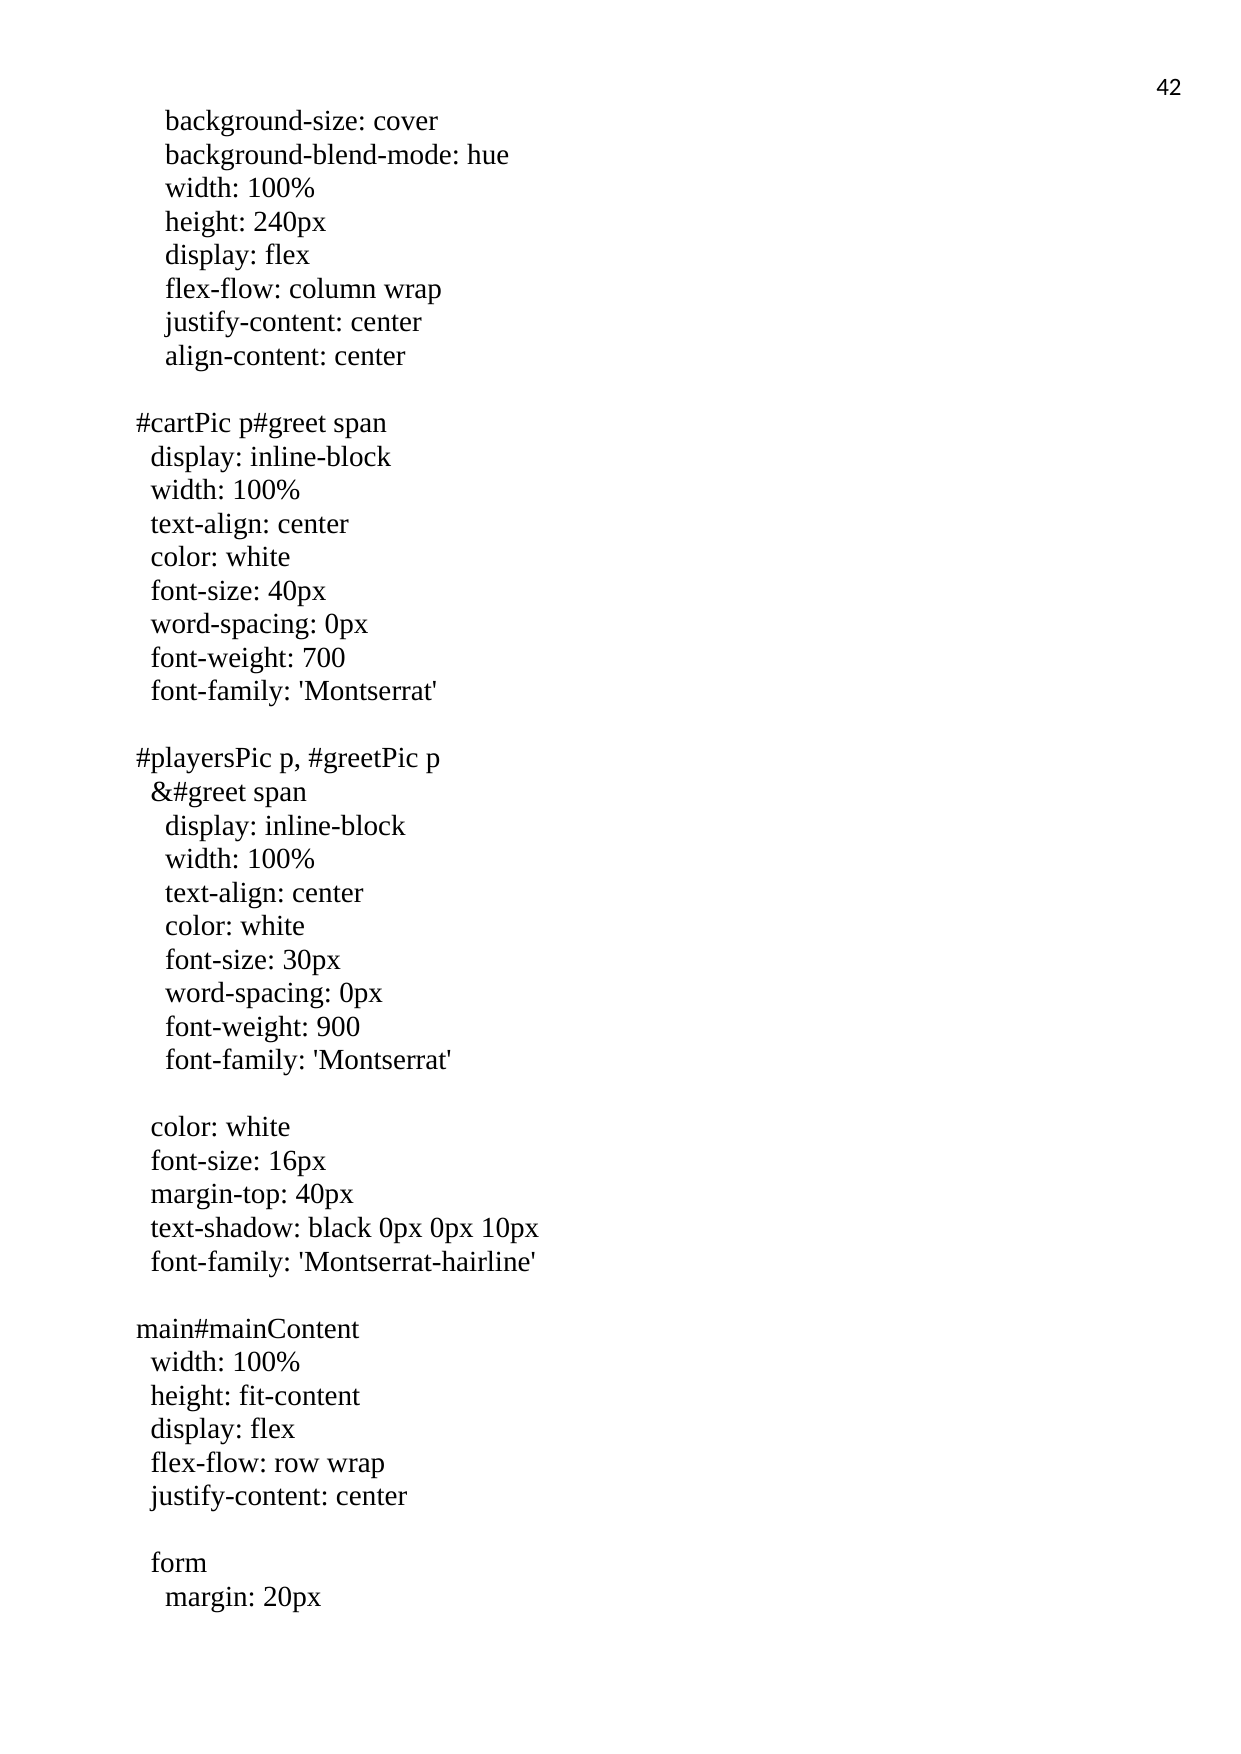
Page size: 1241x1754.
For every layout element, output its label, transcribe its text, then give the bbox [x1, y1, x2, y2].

text word-spacing: 0px [136, 606, 1181, 640]
text width: 100% [136, 1344, 1181, 1378]
text font-weight: 700 [136, 640, 1181, 673]
text height: fit-content [136, 1378, 1181, 1411]
text height: 240px [136, 204, 1181, 237]
text display: inline-block [136, 439, 1181, 472]
text display: inline-block [136, 808, 1181, 841]
text align-content: center [136, 338, 1181, 372]
text font-size: 40px [136, 573, 1181, 606]
text color: white [136, 539, 1181, 573]
text font-family: 'Montserrat' [136, 1042, 1181, 1076]
text width: 100% [136, 170, 1181, 204]
text margin: 20px [136, 1579, 1181, 1613]
text text-shadow: black 0px 0px 10px [136, 1210, 1181, 1244]
text font-family: 'Montserrat-hairline' [136, 1244, 1181, 1277]
text width: 100% [136, 472, 1181, 506]
text color: white [136, 1109, 1181, 1143]
text form [136, 1546, 1181, 1579]
text #playersPic p, #greetPic p [136, 741, 1181, 774]
text background-size: cover [136, 103, 1181, 137]
text font-size: 30px [136, 942, 1181, 975]
text text-align: center [136, 875, 1181, 908]
text #cartPic p#greet span [136, 405, 1181, 439]
text main#mainContent [136, 1311, 1181, 1344]
text flex-flow: column wrap [136, 271, 1181, 304]
text display: flex [136, 1411, 1181, 1445]
text font-weight: 900 [136, 1009, 1181, 1042]
text flex-flow: row wrap [136, 1445, 1181, 1478]
text text-align: center [136, 506, 1181, 539]
text width: 100% [136, 841, 1181, 875]
text &#greet span [136, 774, 1181, 808]
text margin-top: 40px [136, 1177, 1181, 1210]
text font-family: 'Montserrat' [136, 673, 1181, 707]
text justify-content: center [136, 1478, 1181, 1512]
text font-size: 16px [136, 1143, 1181, 1177]
text word-spacing: 0px [136, 975, 1181, 1009]
text justify-content: center [136, 304, 1181, 338]
text background-blend-mode: hue [136, 137, 1181, 170]
text display: flex [136, 237, 1181, 271]
text color: white [136, 908, 1181, 942]
